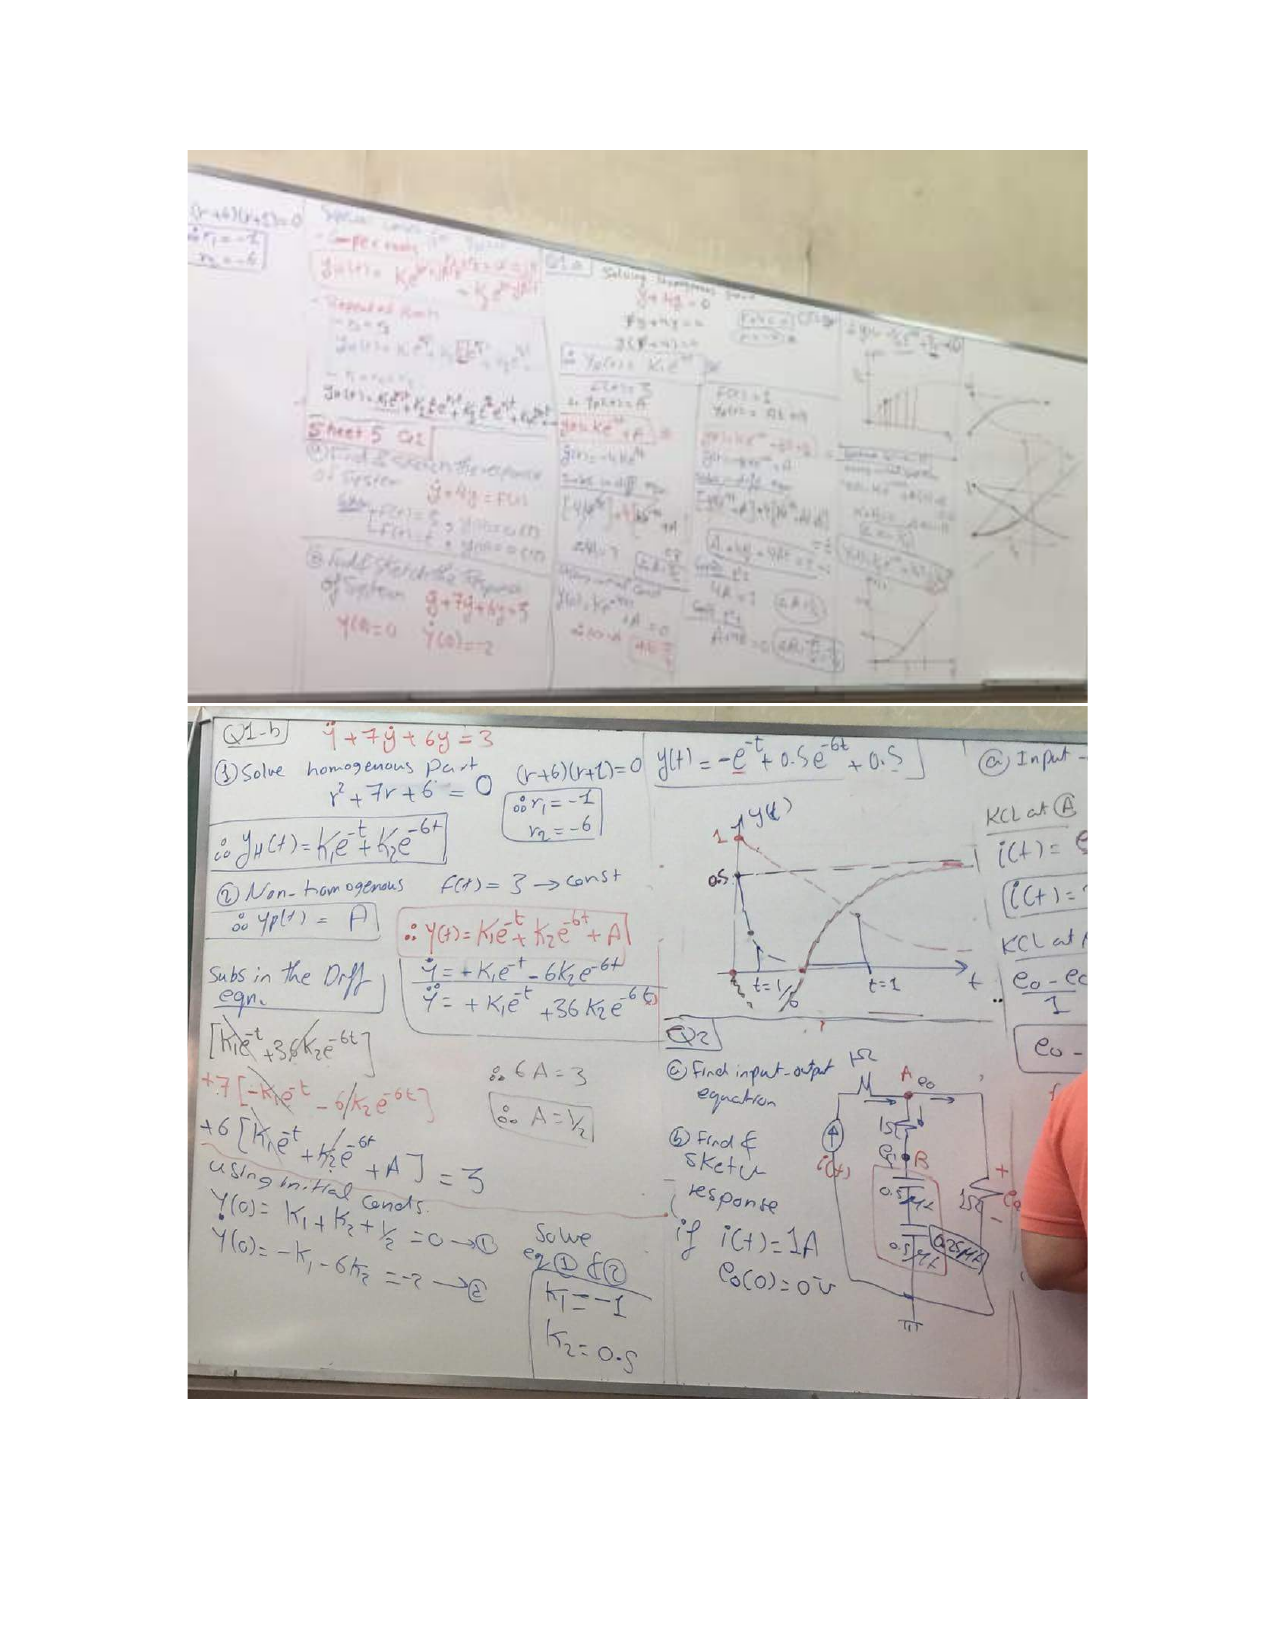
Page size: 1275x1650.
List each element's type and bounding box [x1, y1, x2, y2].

picture [187, 706, 1088, 1399]
picture [187, 150, 1088, 703]
